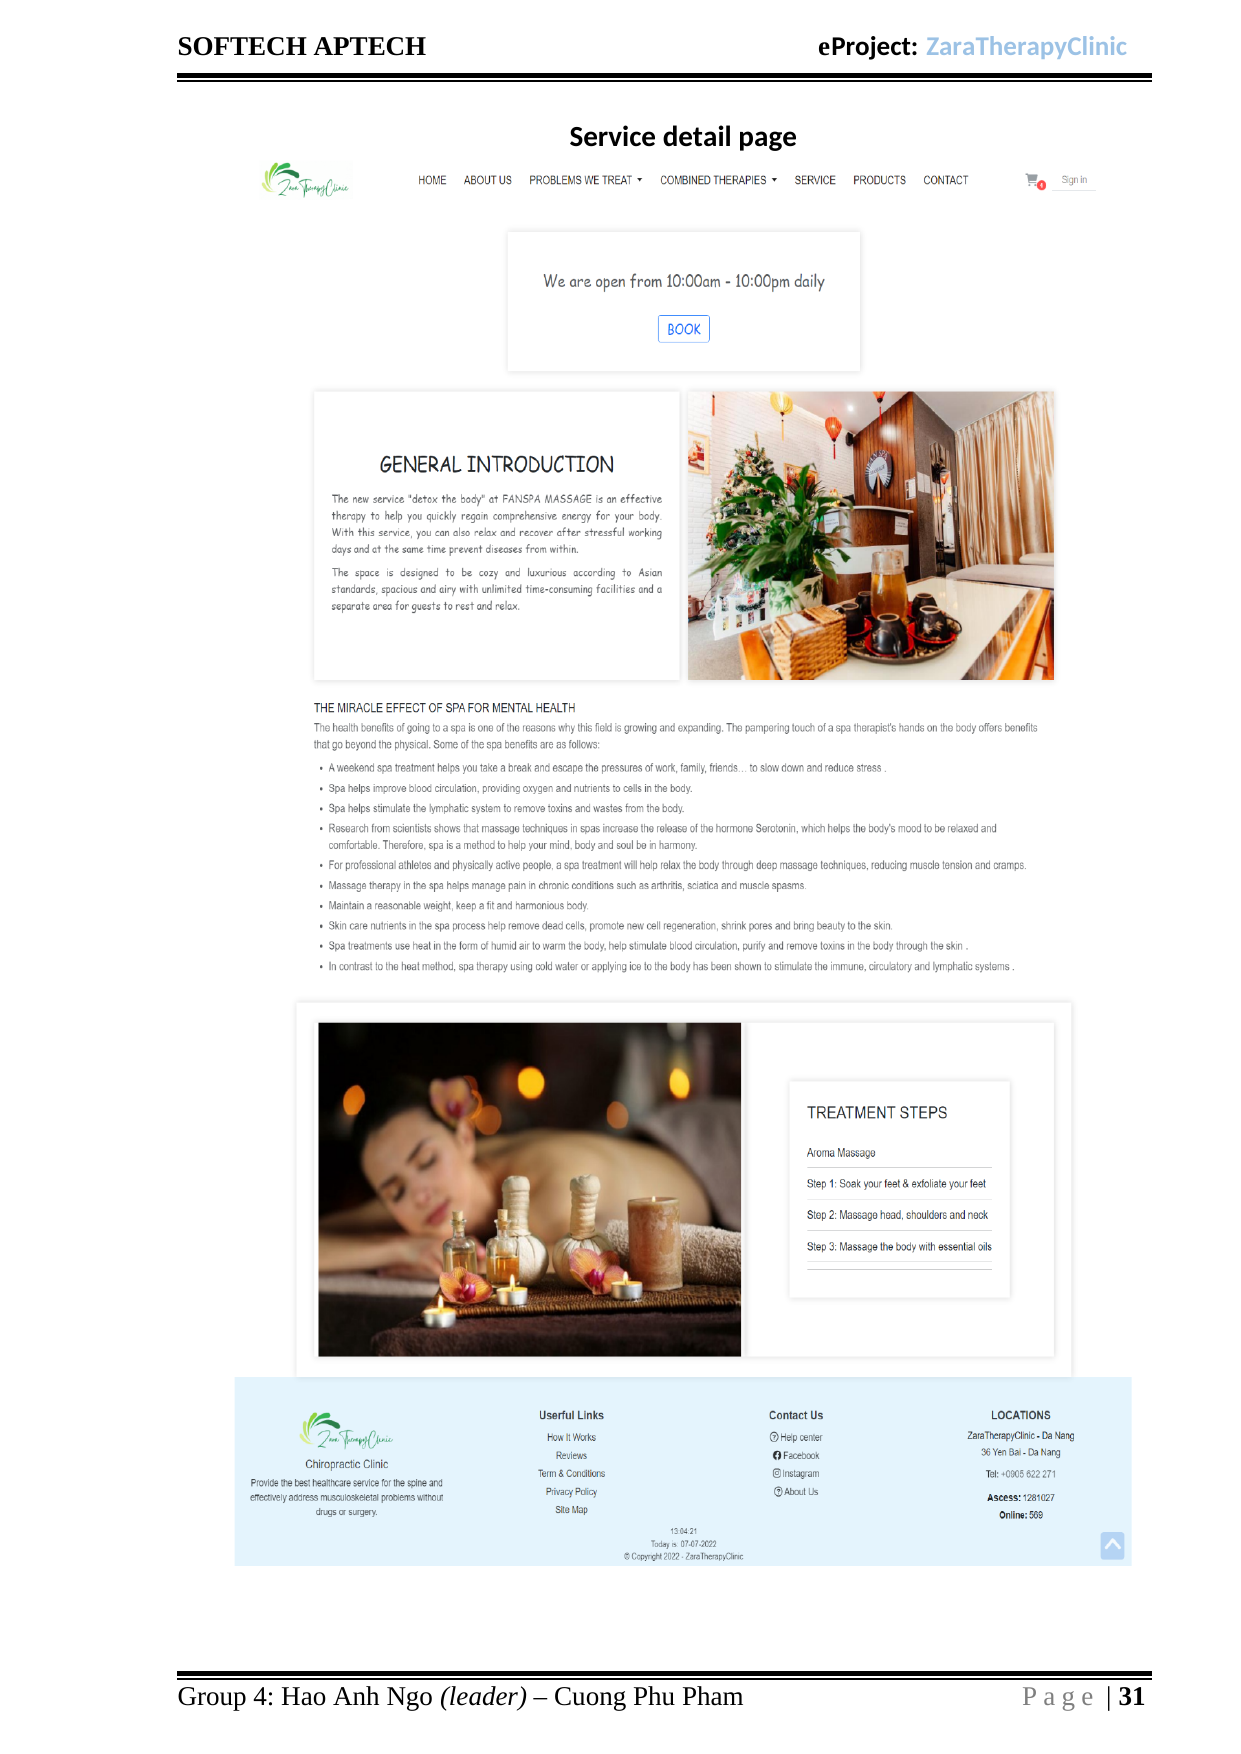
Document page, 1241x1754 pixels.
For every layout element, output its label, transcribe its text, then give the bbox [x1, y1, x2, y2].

picture [234, 156, 1132, 1566]
list Service detail page [215, 118, 1152, 154]
